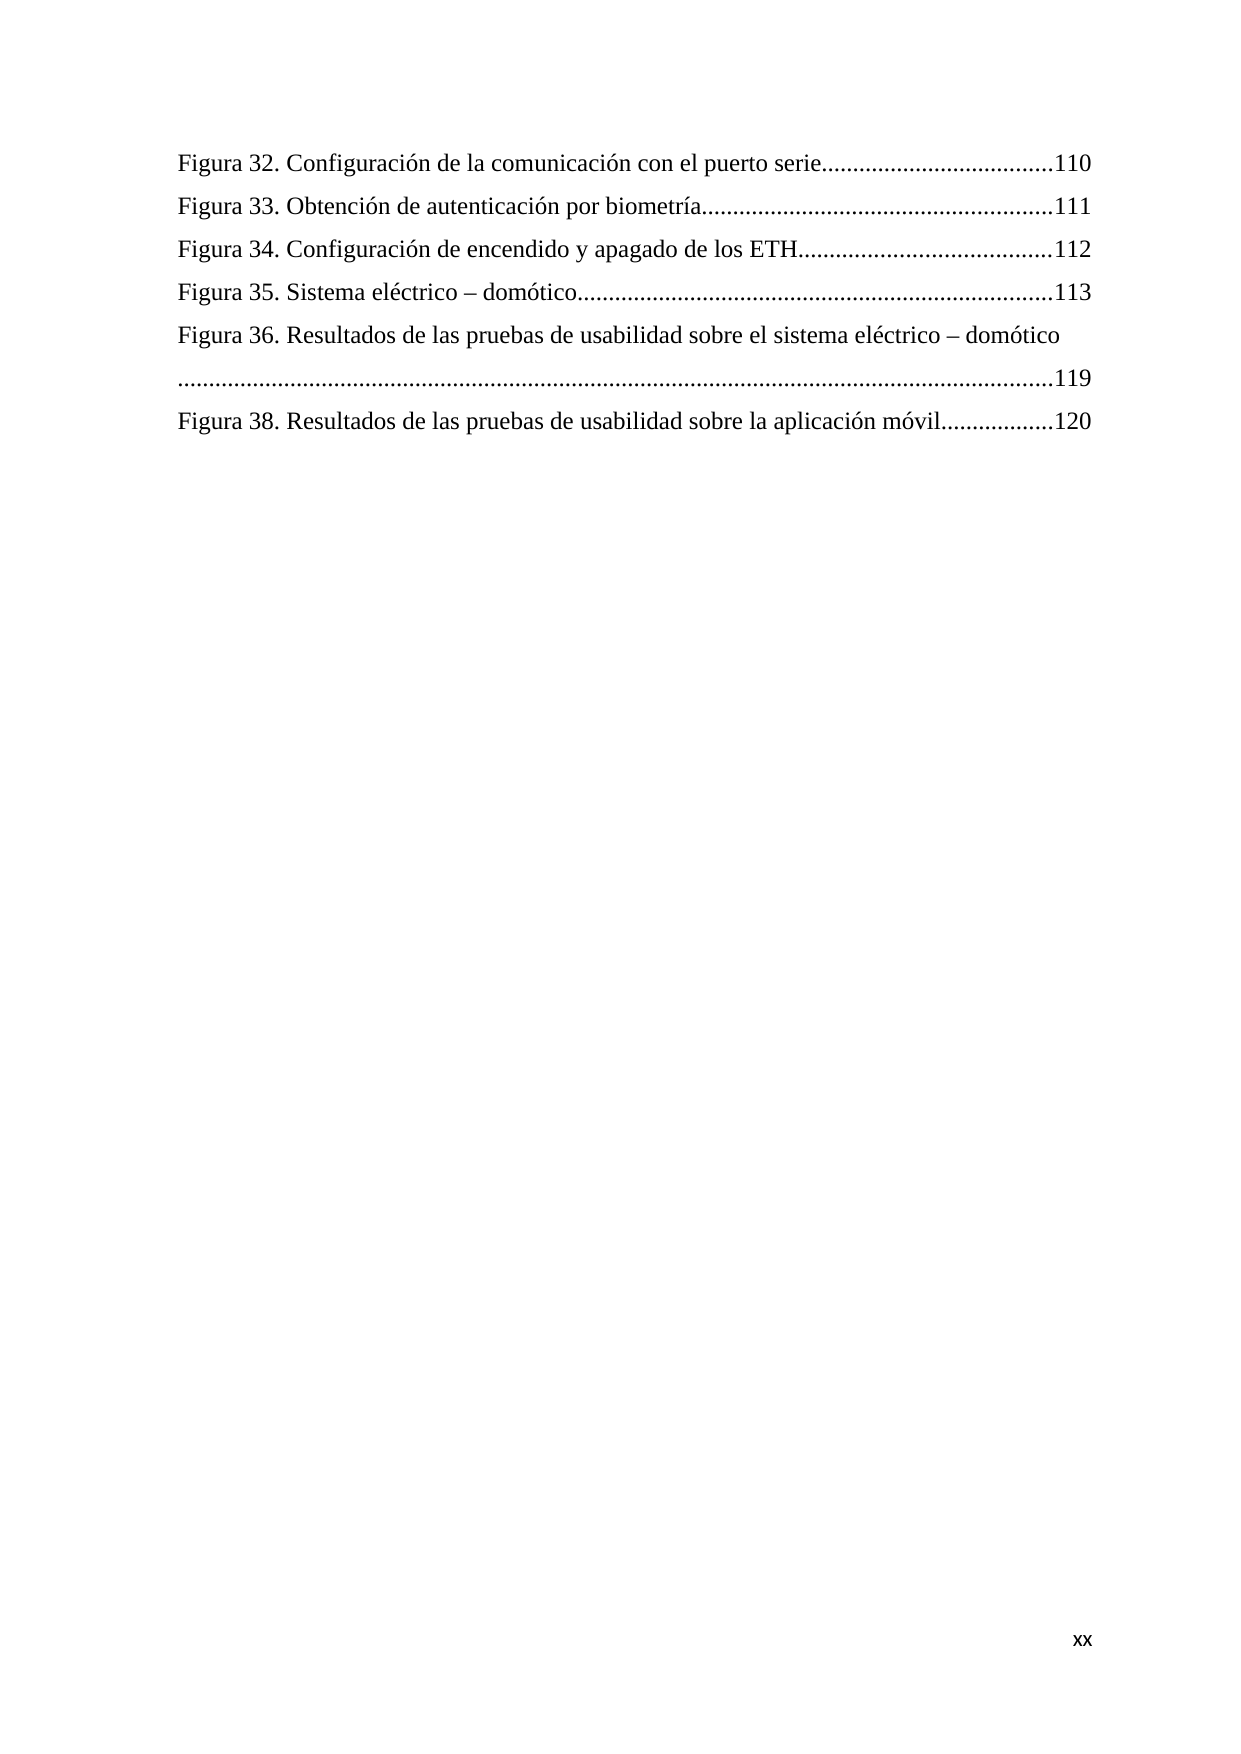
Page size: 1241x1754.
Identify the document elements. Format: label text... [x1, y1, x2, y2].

text Figura 34. Configuración de encendido y apagado de los ETH 112 [177, 234, 1092, 263]
text Figura 36. Resultados de las pruebas de usabilidad sobre el sistema eléctrico – domótico 119 [177, 320, 1092, 392]
text Figura 35. Sistema eléctrico – domótico 113 [177, 277, 1092, 306]
text Figura 32. Configuración de la comunicación con el puerto serie 110 [177, 148, 1092, 176]
text Figura 38. Resultados de las pruebas de usabilidad sobre la aplicación móvil 120 [177, 406, 1092, 435]
text Figura 33. Obtención de autenticación por biometría 111 [177, 191, 1092, 219]
